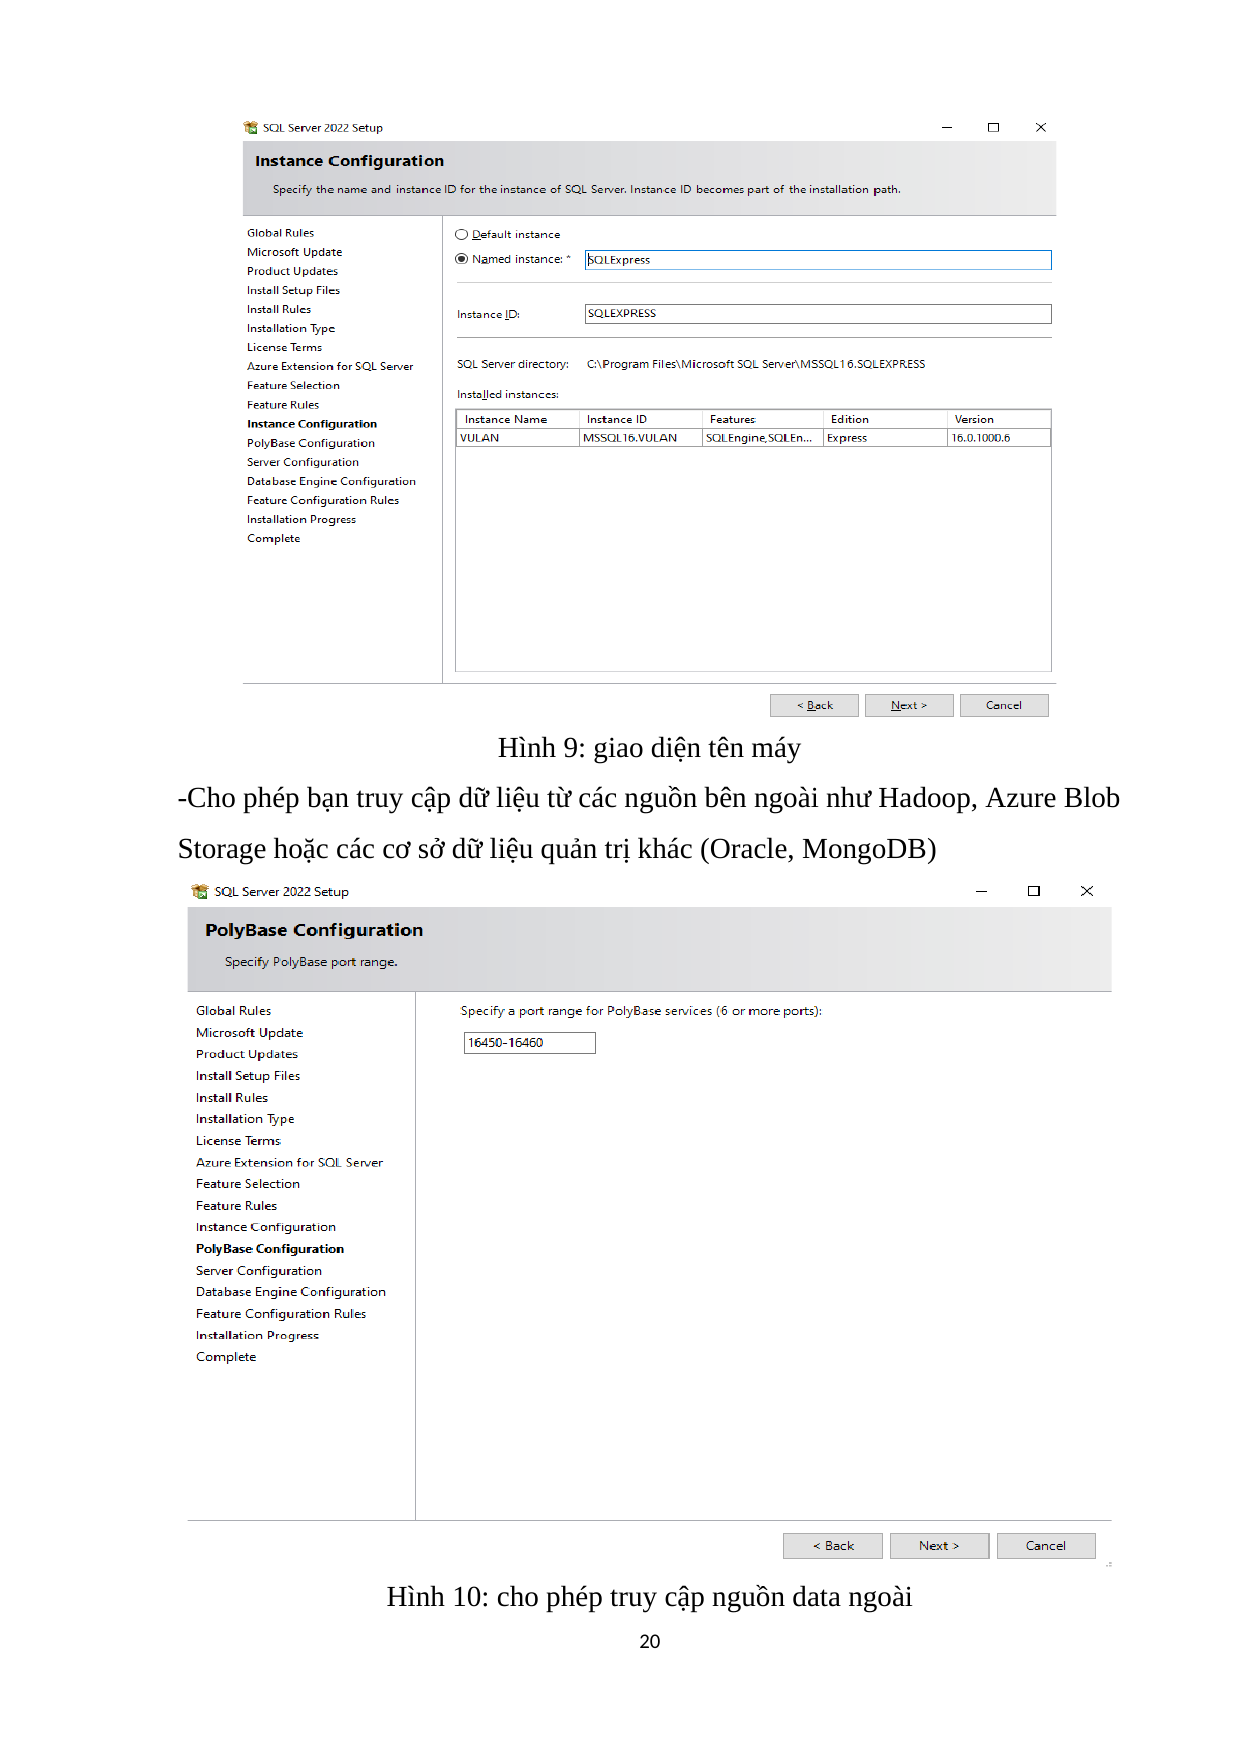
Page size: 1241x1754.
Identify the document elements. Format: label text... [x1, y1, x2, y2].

picture [187, 881, 1112, 1567]
text Hình 9: giao diện tên máy [177, 730, 1122, 764]
text -Cho phép bạn truy cập dữ liệu từ các nguồn bên ngoài như Hadoop, Azure Blob Storage hoặc các cơ sở dữ liệu quản trị khác (Oracle, MongoDB) [177, 781, 1122, 864]
text Hình 10: cho phép truy cập nguồn data ngoài [177, 1579, 1122, 1613]
picture [242, 118, 1057, 718]
